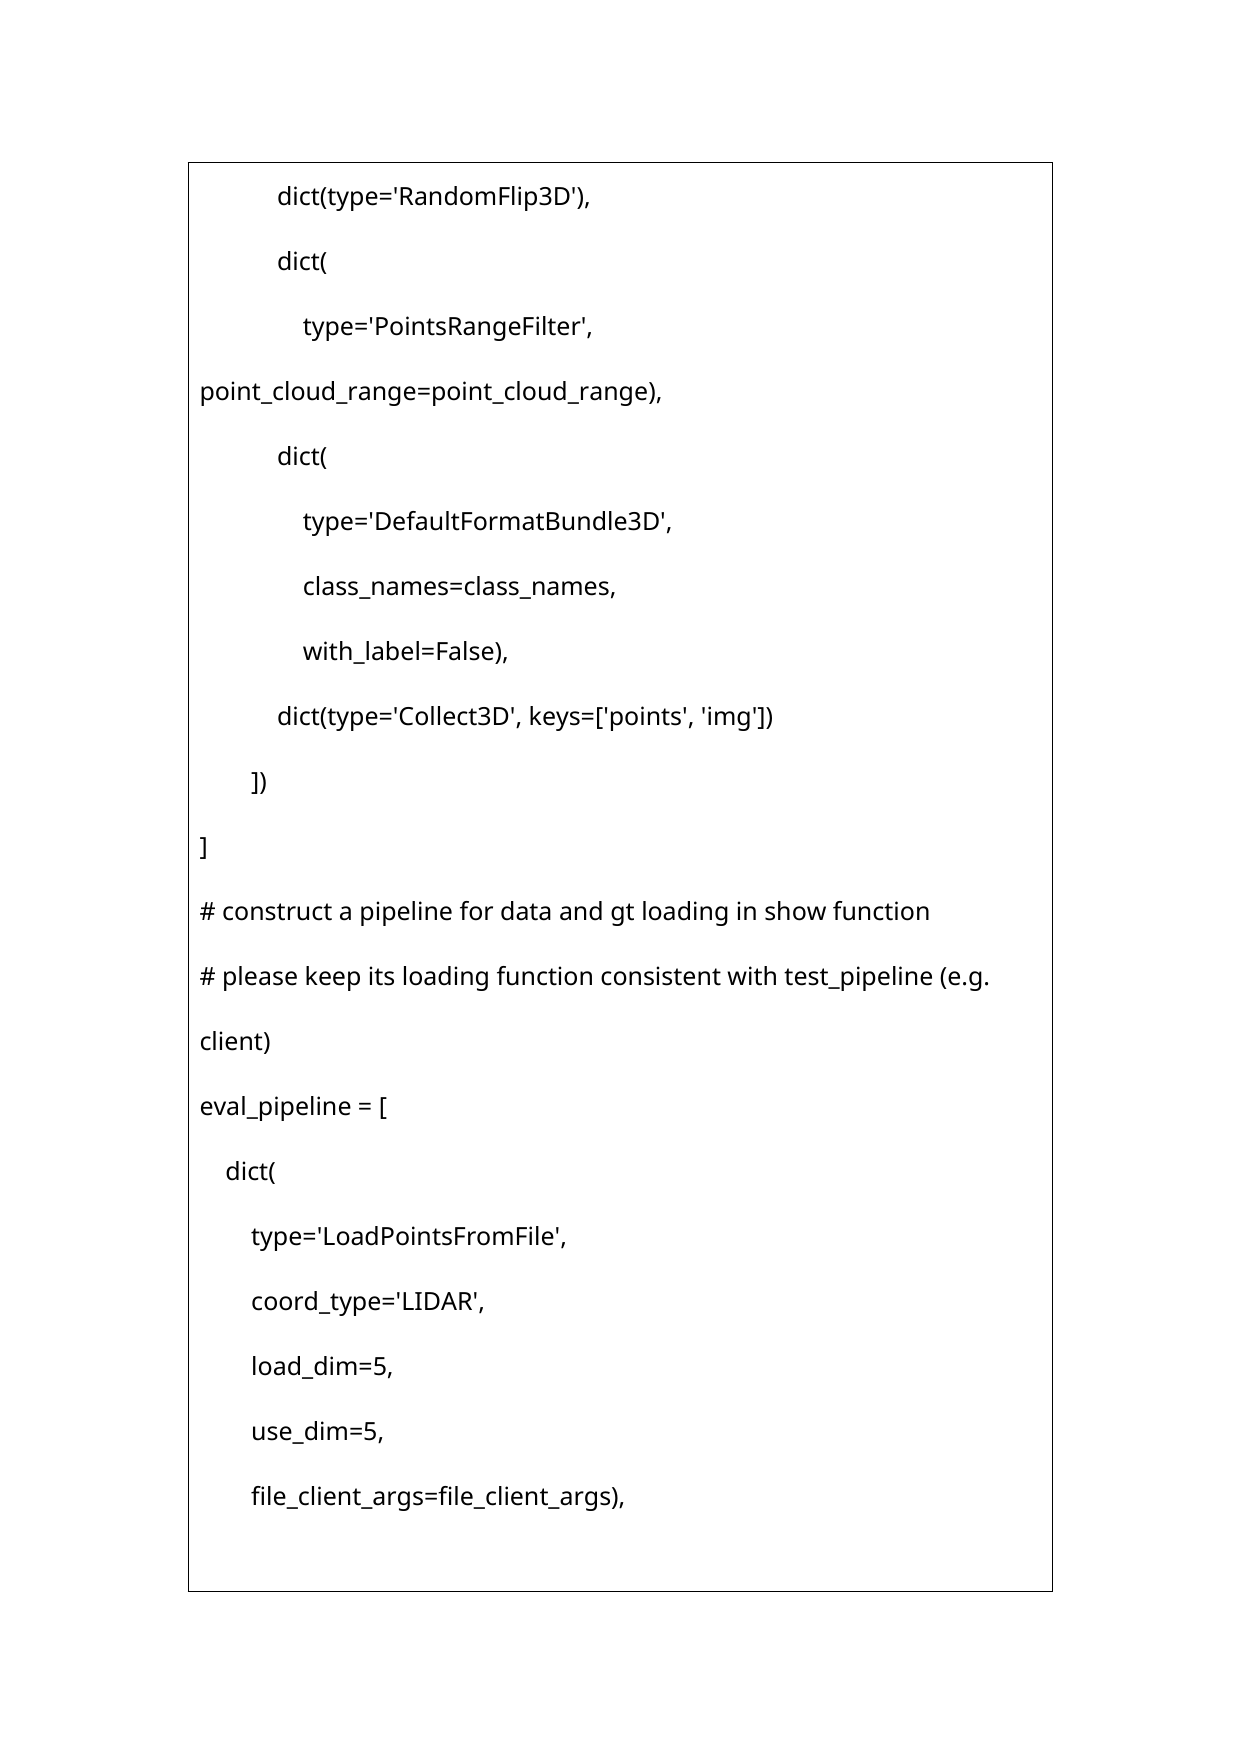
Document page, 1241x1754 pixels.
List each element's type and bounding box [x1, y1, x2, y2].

table_header [189, 163, 1052, 1591]
